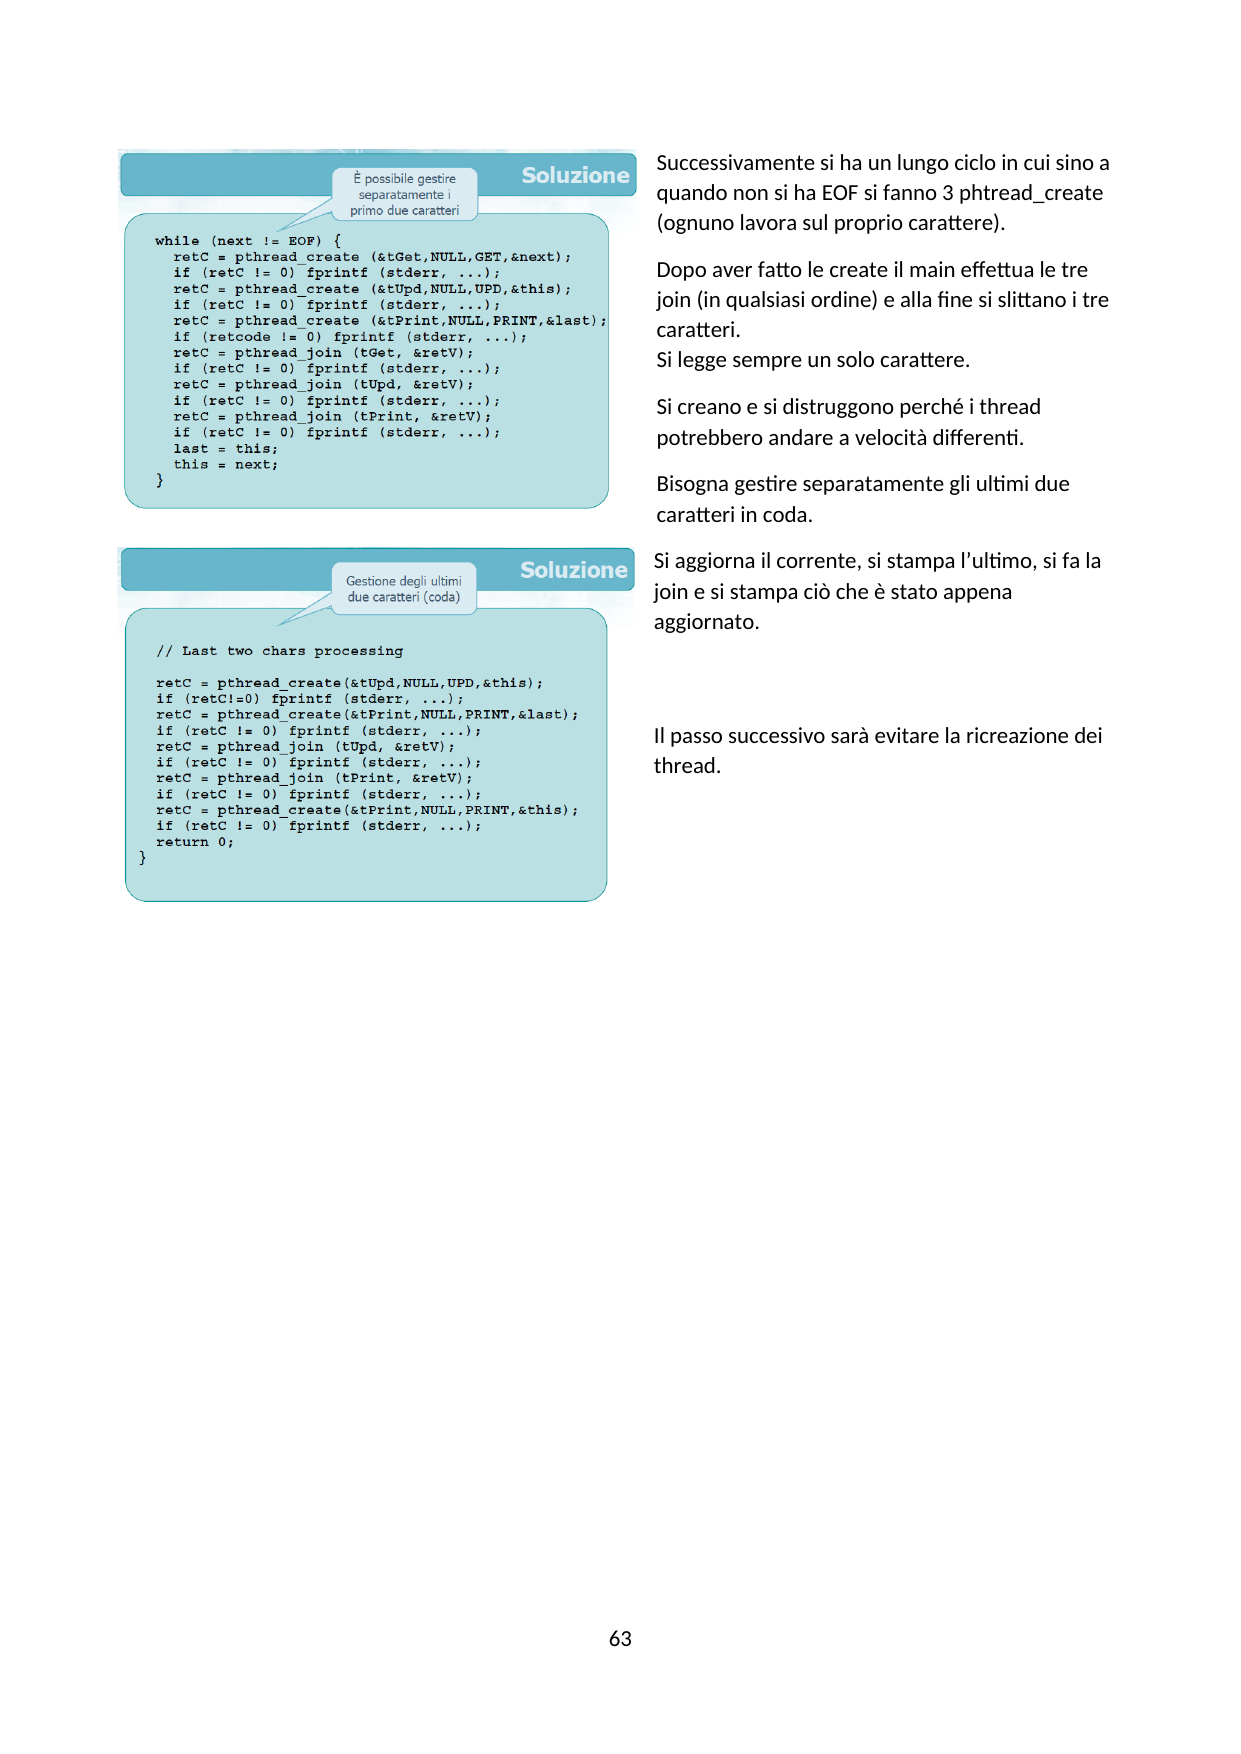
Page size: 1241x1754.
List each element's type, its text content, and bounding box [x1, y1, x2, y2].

text Successivamente si ha un lungo ciclo in cui sino a quando non si ha EOF si fanno 3 phtread_create (ognuno lavora sul proprio carattere). [118, 148, 1122, 236]
picture [118, 149, 638, 512]
picture [117, 547, 635, 904]
text Dopo aver fatto le create il main effettua le tre join (in qualsiasi ordine) e alla fine si slittano i tre caratteri. Si legge sempre un solo carattere. [638, 255, 1122, 373]
text Si creano e si distruggono perché i thread potrebbero andare a velocità differenti. [638, 392, 1122, 451]
text Bisogna gestire separatamente gli ultimi due caratteri in coda. [118, 469, 1122, 528]
text Si aggiorna il corrente, si stampa l’ultimo, si fa la join e si stampa ciò che è stato appena aggiornato. Il passo successivo sarà evitare la ricreazione dei thread. [635, 547, 1122, 779]
